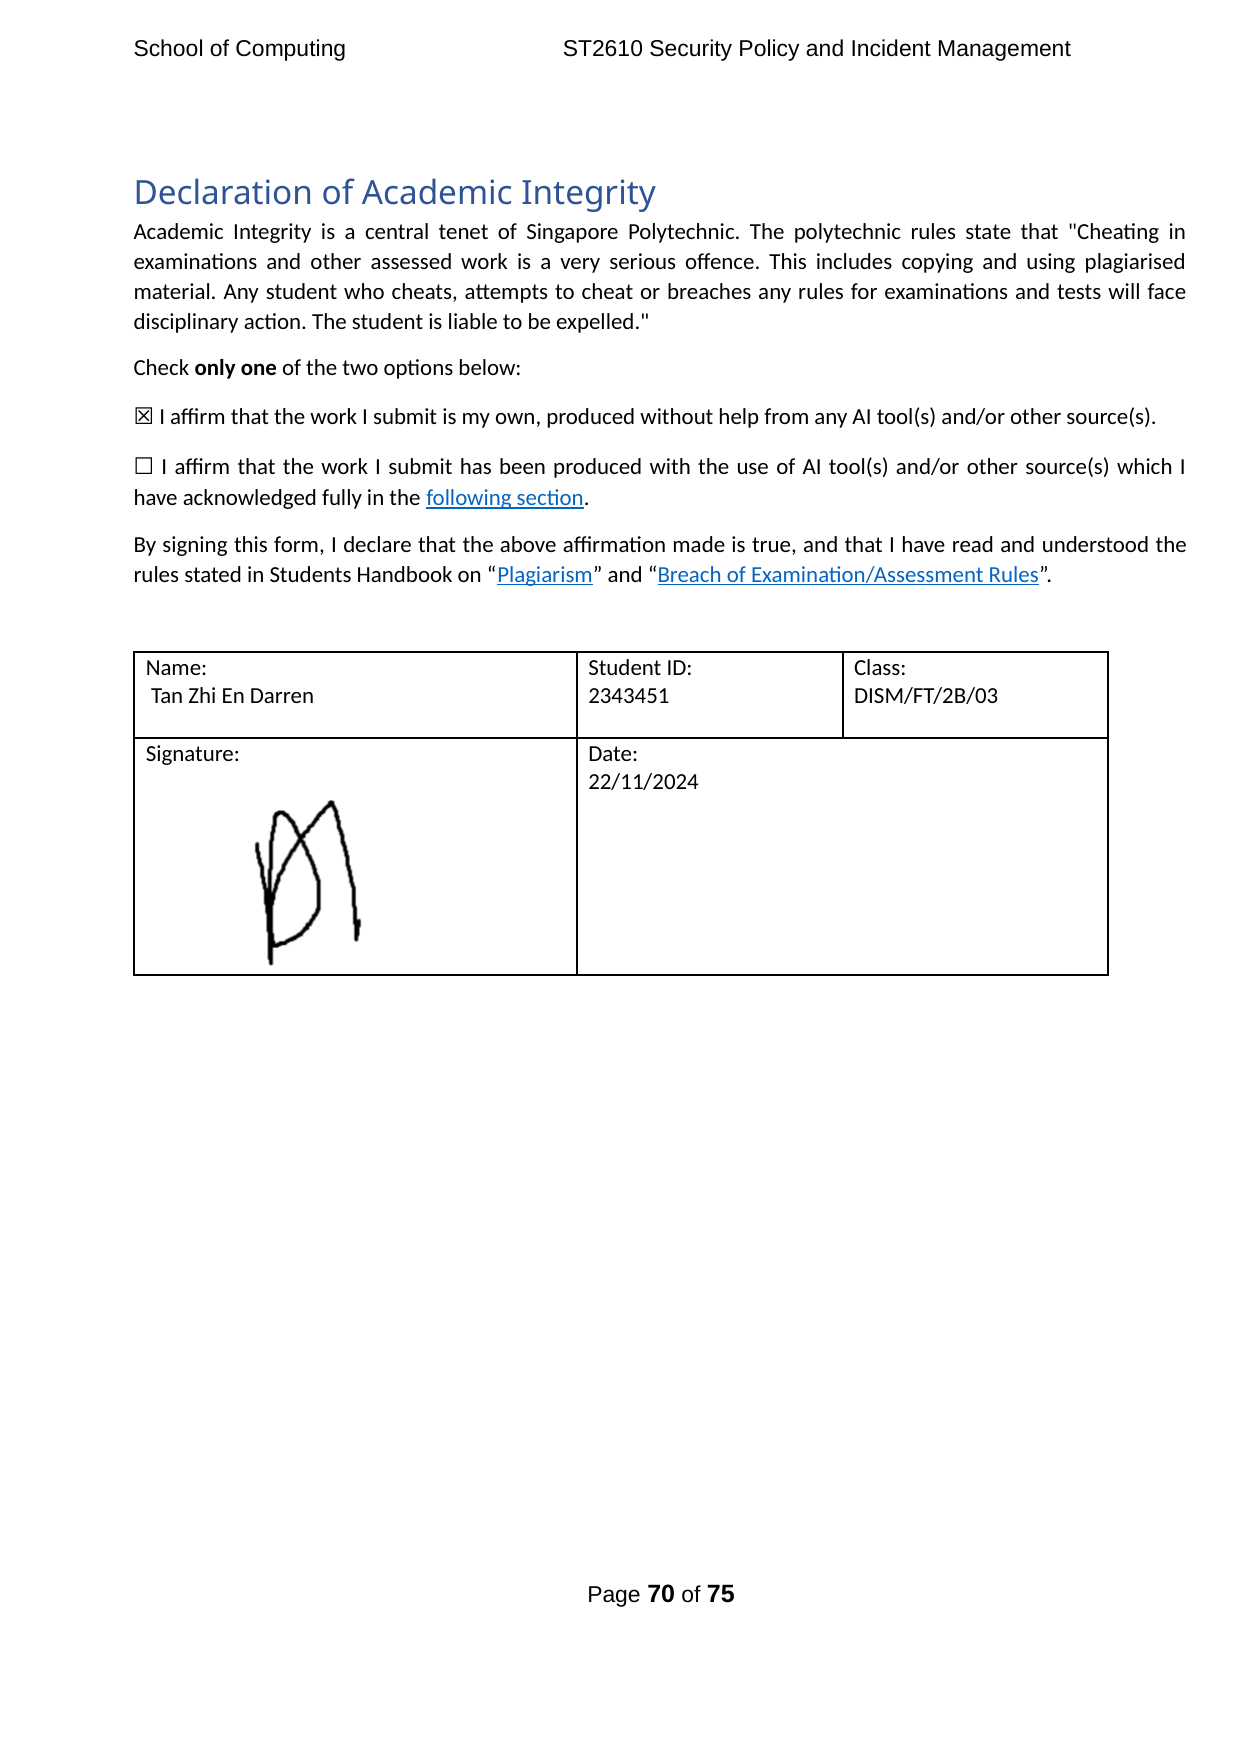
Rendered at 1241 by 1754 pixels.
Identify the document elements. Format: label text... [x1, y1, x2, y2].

text ☐ I affirm that the work I submit has been produced with the use of AI tool(s) and/or other source(s) which I have acknowledged fully in the following section. [133, 450, 1188, 511]
table_cell Date: 22/11/2024 [578, 739, 1107, 973]
subtitle Declaration of Academic Integrity [133, 169, 1188, 214]
picture [150, 793, 471, 974]
table_header Student ID: 2343451 [578, 653, 842, 737]
text ☒ I affirm that the work I submit is my own, produced without help from any AI tool(s) and/or other source(s). [133, 400, 1188, 431]
text By signing this form, I declare that the above affirmation made is true, and that I have read and understood the rules stated in Students Handbook on “Plagiarism” and “Breach of Examination/Assessment Rules”. [133, 530, 1188, 588]
table_header Name: Tan Zhi En Darren [135, 653, 576, 737]
text Academic Integrity is a central tenet of Singapore Polytechnic. The polytechnic rules state that "Cheating in examinations and other assessed work is a very serious offence. This includes copying and using plagiarised material. Any student who cheats, attempts to cheat or breaches any rules for examinations and tests will face disciplinary action. The student is liable to be expelled." [133, 217, 1188, 335]
text Check only one of the two options below: [133, 353, 1188, 382]
table_header Class: DISM/FT/2B/03 [844, 653, 1107, 737]
table_cell Signature: [135, 739, 576, 973]
